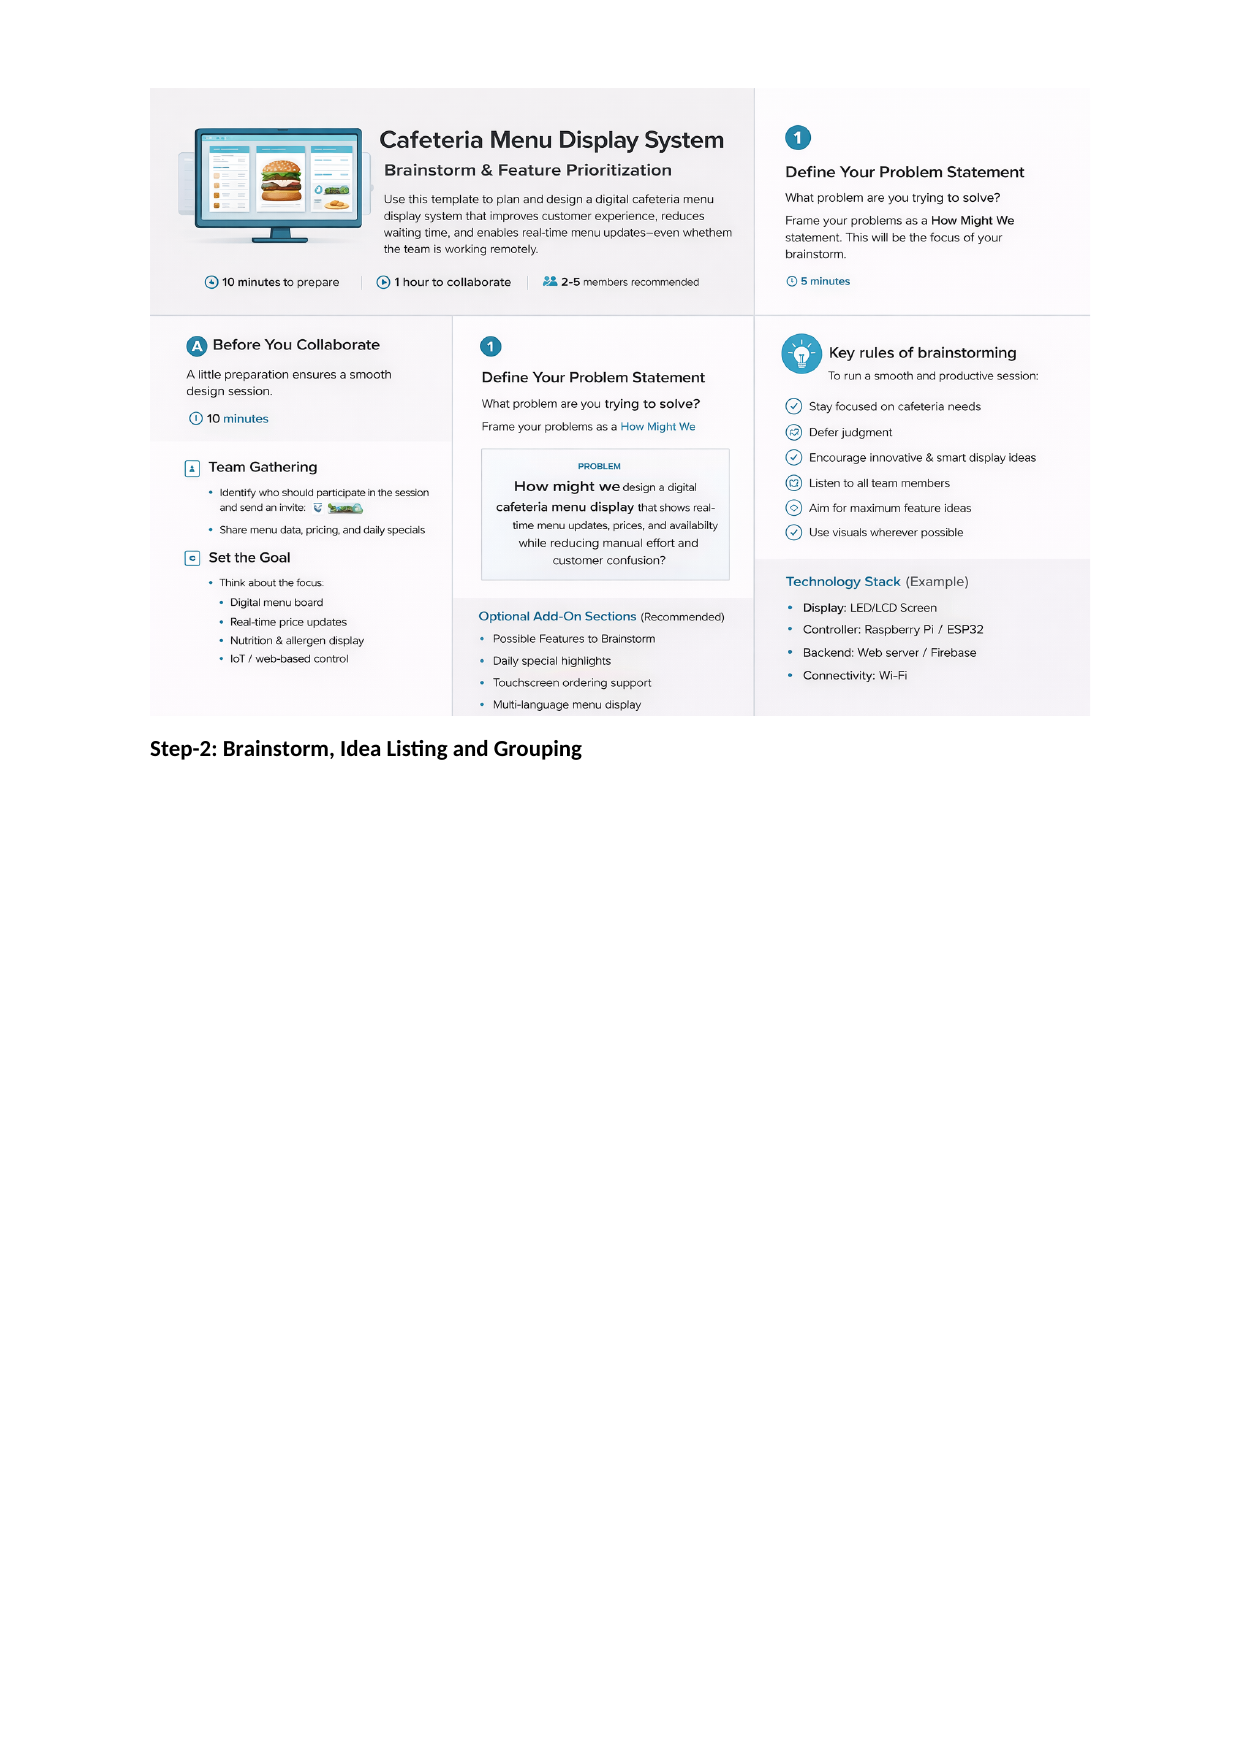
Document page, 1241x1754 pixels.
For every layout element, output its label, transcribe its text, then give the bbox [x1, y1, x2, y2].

text Step-2: Brainstorm, Idea Listing and Grouping [150, 734, 1090, 762]
picture [150, 88, 1091, 716]
